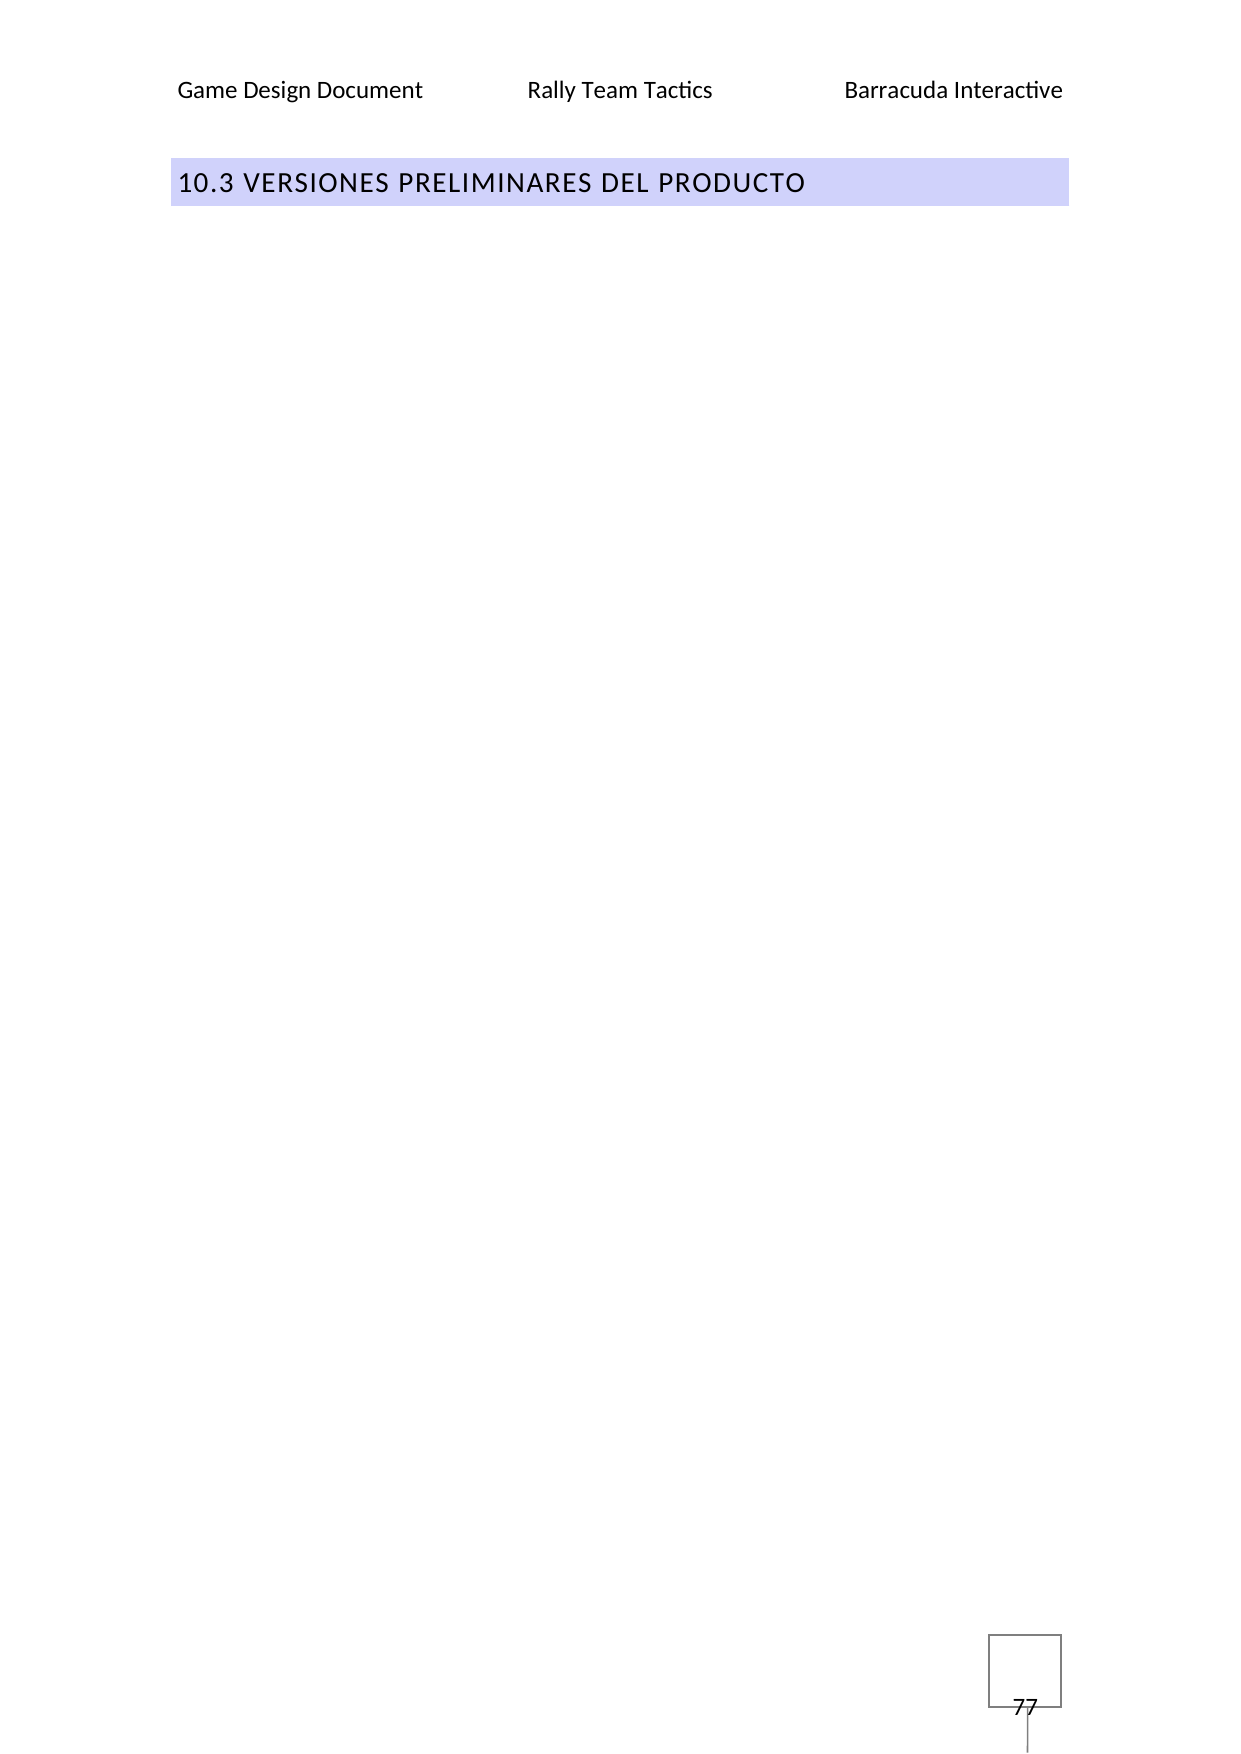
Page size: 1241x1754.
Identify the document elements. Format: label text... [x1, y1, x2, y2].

subtitle 10.3 Versiones preliminares del producto [177, 164, 1063, 200]
